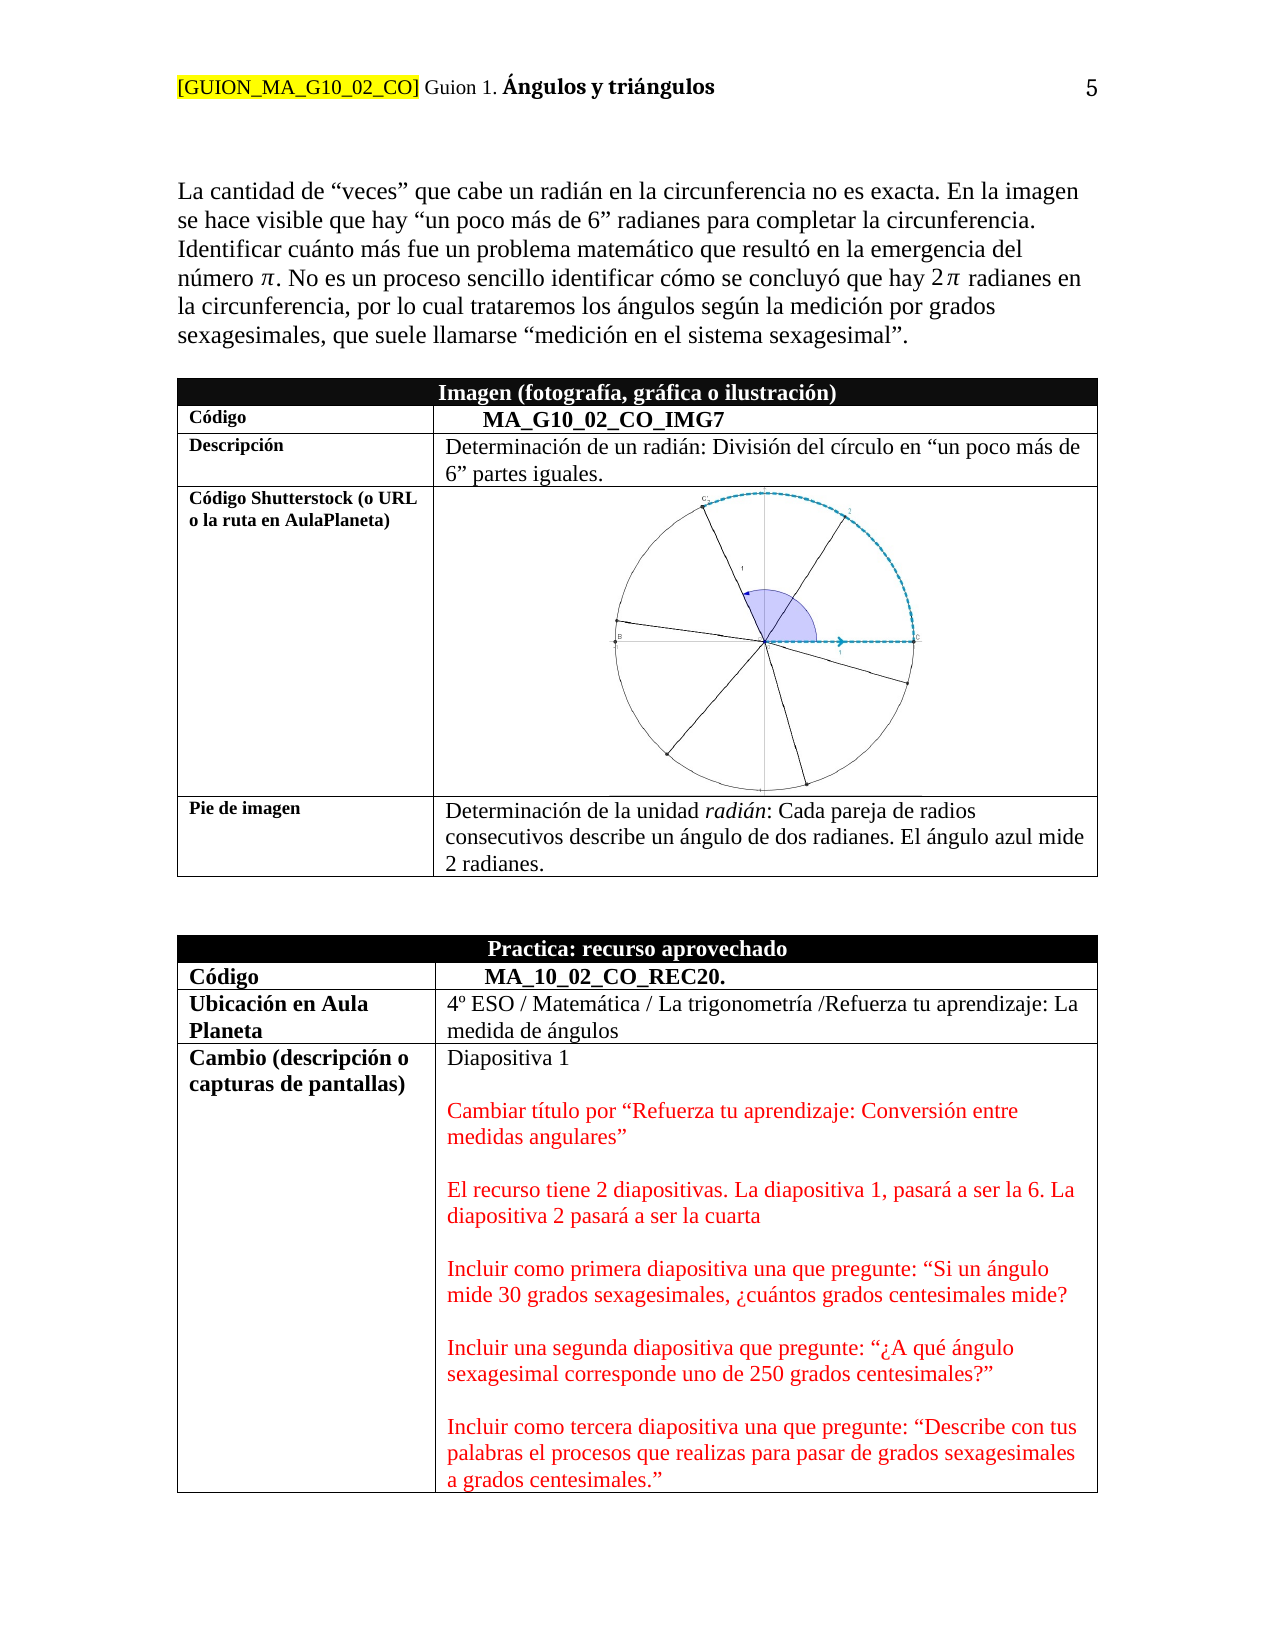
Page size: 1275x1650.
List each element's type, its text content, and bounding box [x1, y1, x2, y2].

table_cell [178, 1044, 435, 1492]
picture [609, 487, 923, 796]
table_cell Descripción [178, 434, 433, 486]
table_header Imagen (fotografía, gráfica o ilustración) [178, 379, 1097, 405]
table_cell Ubicación en Aula Planeta [178, 990, 435, 1043]
table_cell Determinación de la unidad radián: Cada pareja de radios consecutivos describe un ángulo de dos radianes. El ángulo azul mide 2 radianes. [434, 797, 1097, 876]
table_header Practica: recurso aprovechado [178, 936, 1097, 962]
table_cell Código Shutterstock (o URL o la ruta en AulaPlaneta) [178, 487, 433, 796]
table_cell 4º ESO / Matemática / La trigonometría /Refuerza tu aprendizaje: La medida de ángulos [436, 990, 1097, 1043]
table_cell Pie de imagen [178, 797, 433, 876]
table_cell [923, 487, 1097, 796]
table_cell Determinación de un radián: División del círculo en “un poco más de 6” partes iguales. [434, 434, 1097, 486]
text La cantidad de “veces” que cabe un radián en la circunferencia no es exacta. En la imagen se hace visible que hay “un poco más de 6” radianes para completar la circunferencia. Identificar cuánto más fue un problema matemático que resultó en la emergencia del número . No es un proceso sencillo identificar cómo se concluyó que hay radianes en la circunferencia, por lo cual trataremos los ángulos según la medición por grados sexagesimales, que suele llamarse “medición en el sistema sexagesimal”. [177, 176, 1098, 349]
table_cell Código [178, 963, 435, 989]
table_cell Código [178, 406, 433, 432]
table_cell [436, 1044, 1097, 1492]
table_cell [434, 406, 1097, 432]
table_cell [434, 487, 609, 796]
table_cell [436, 963, 1097, 989]
